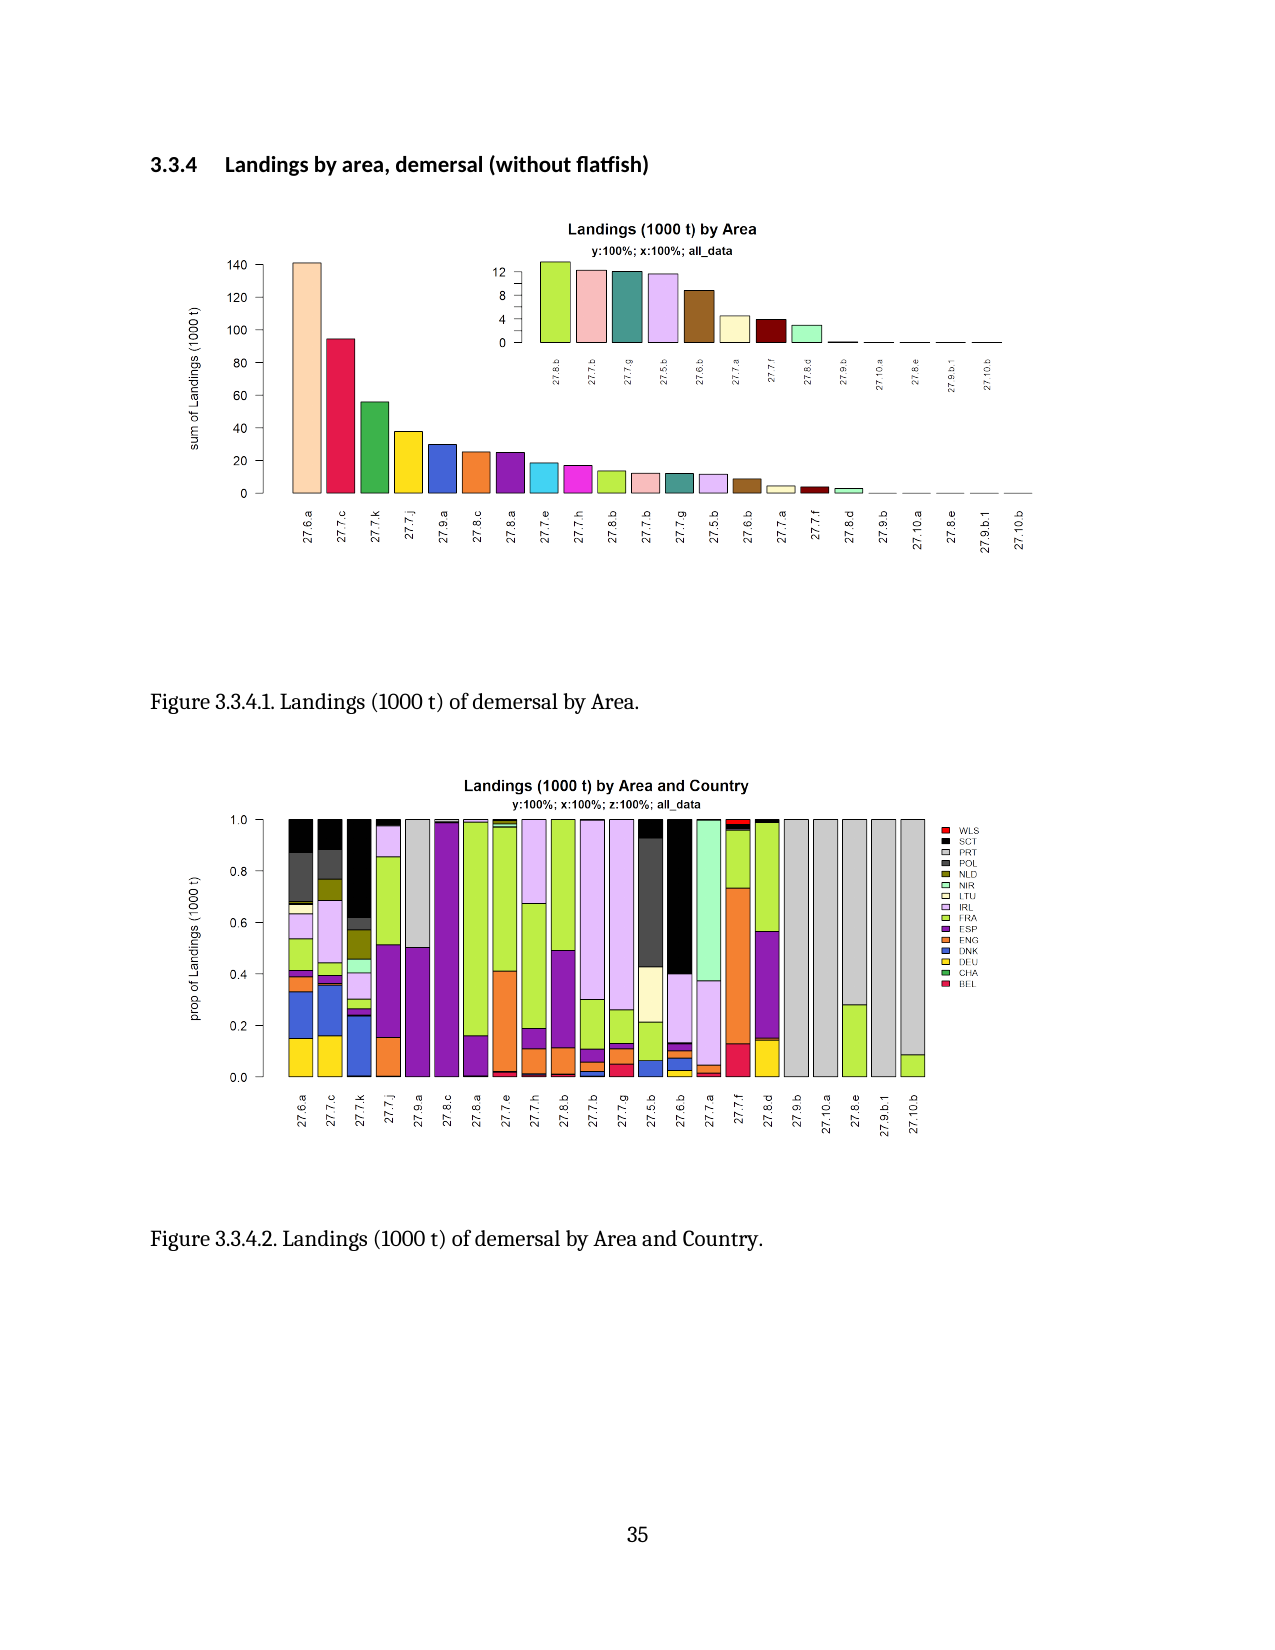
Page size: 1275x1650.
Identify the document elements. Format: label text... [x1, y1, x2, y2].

picture [150, 198, 1125, 687]
picture [150, 735, 1125, 1224]
text Figure 3.3.4.1. Landings (1000 t) of demersal by Area. [150, 687, 1125, 715]
subtitle Landings by area, demersal (without flatfish) [150, 150, 1125, 178]
text Figure 3.3.4.2. Landings (1000 t) of demersal by Area and Country. [150, 1224, 1125, 1252]
